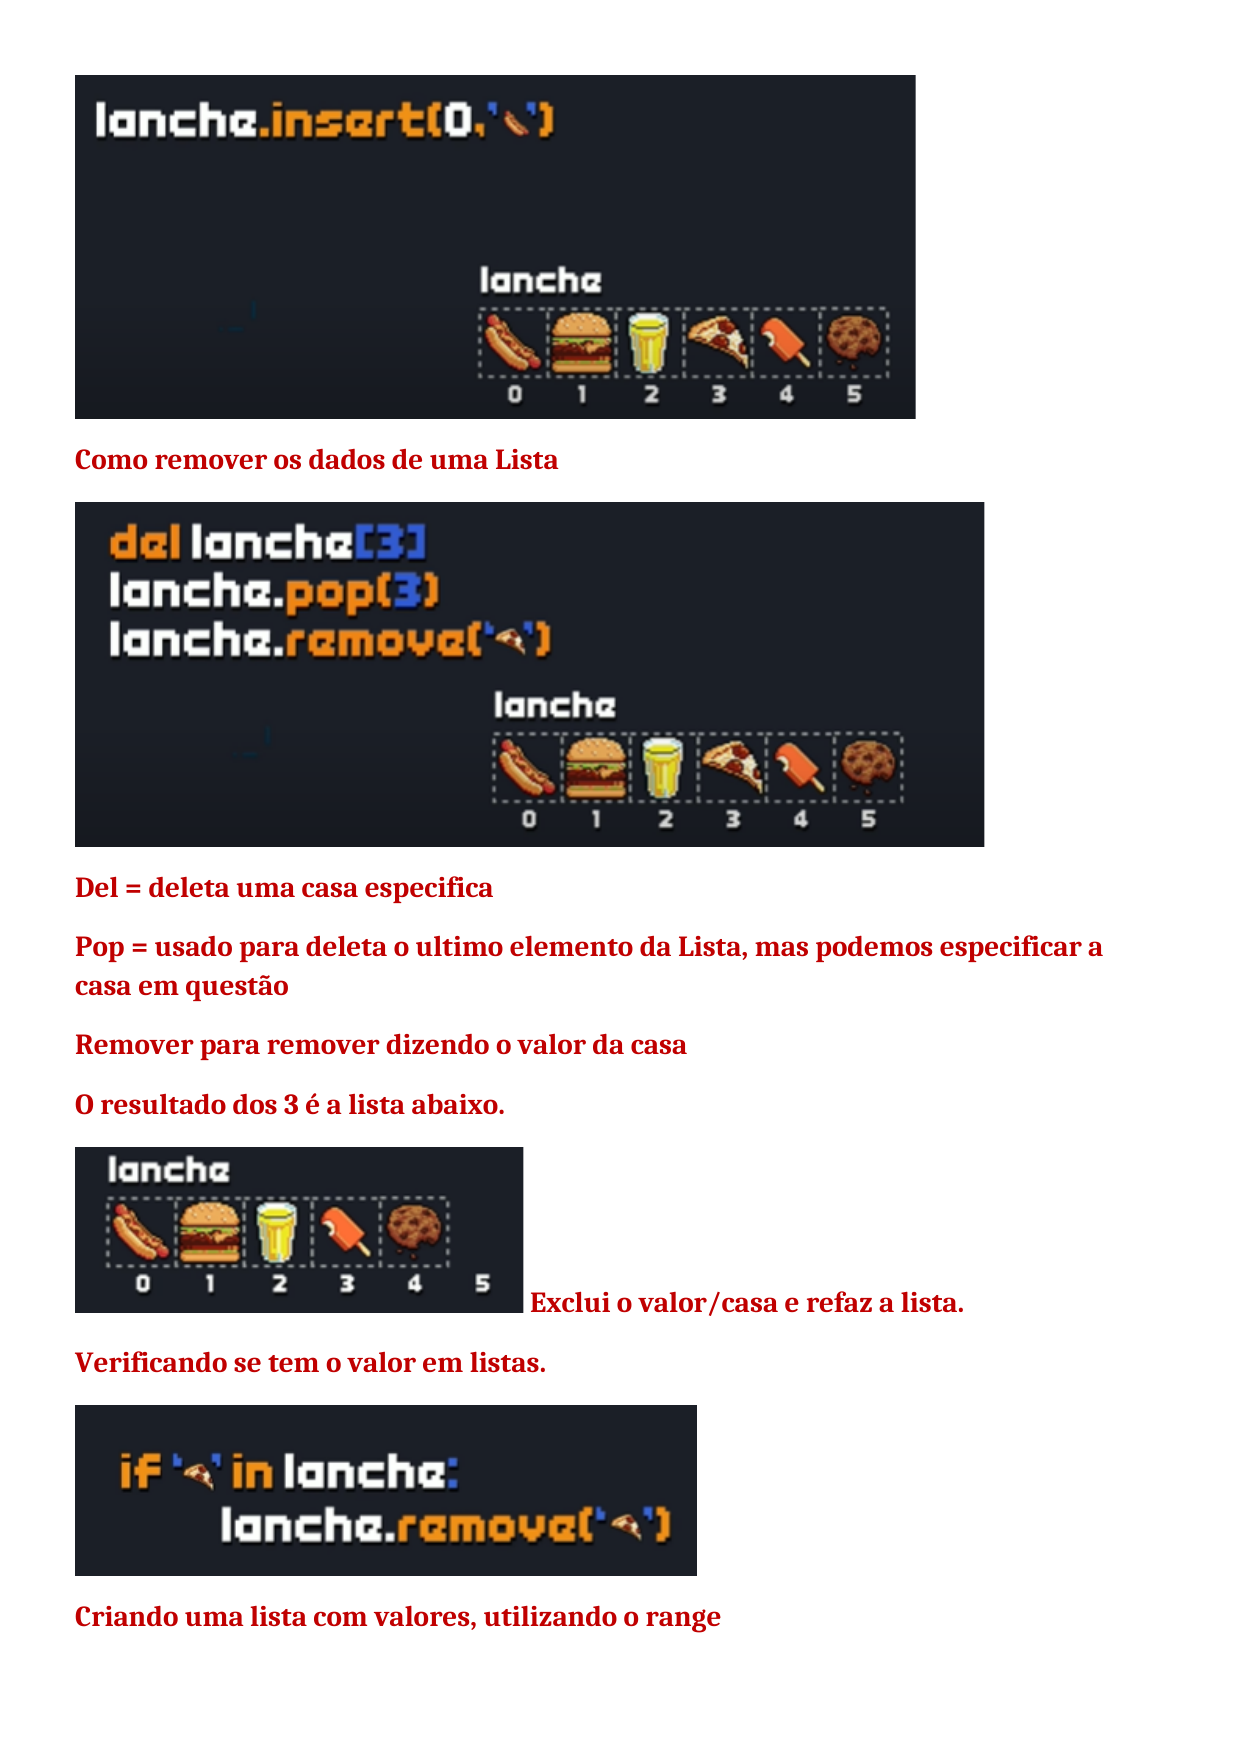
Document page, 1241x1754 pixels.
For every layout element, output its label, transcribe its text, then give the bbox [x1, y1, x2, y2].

picture [75, 502, 985, 847]
text Pop = usado para deleta o ultimo elemento da Lista, mas podemos especificar a casa em questão [75, 931, 1165, 1003]
text Del = deleta uma casa especifica [75, 871, 1165, 905]
text Criando uma lista com valores, utilizando o range [75, 1600, 1165, 1634]
text Verificando se tem o valor em listas. [75, 1346, 1165, 1379]
picture [75, 1405, 697, 1576]
picture [75, 75, 916, 419]
picture [75, 1147, 524, 1313]
text Remover para remover dizendo o valor da casa [75, 1028, 1165, 1062]
text O resultado dos 3 é a lista abaixo. [75, 1088, 1165, 1121]
text Como remover os dados de uma Lista [75, 443, 1165, 477]
